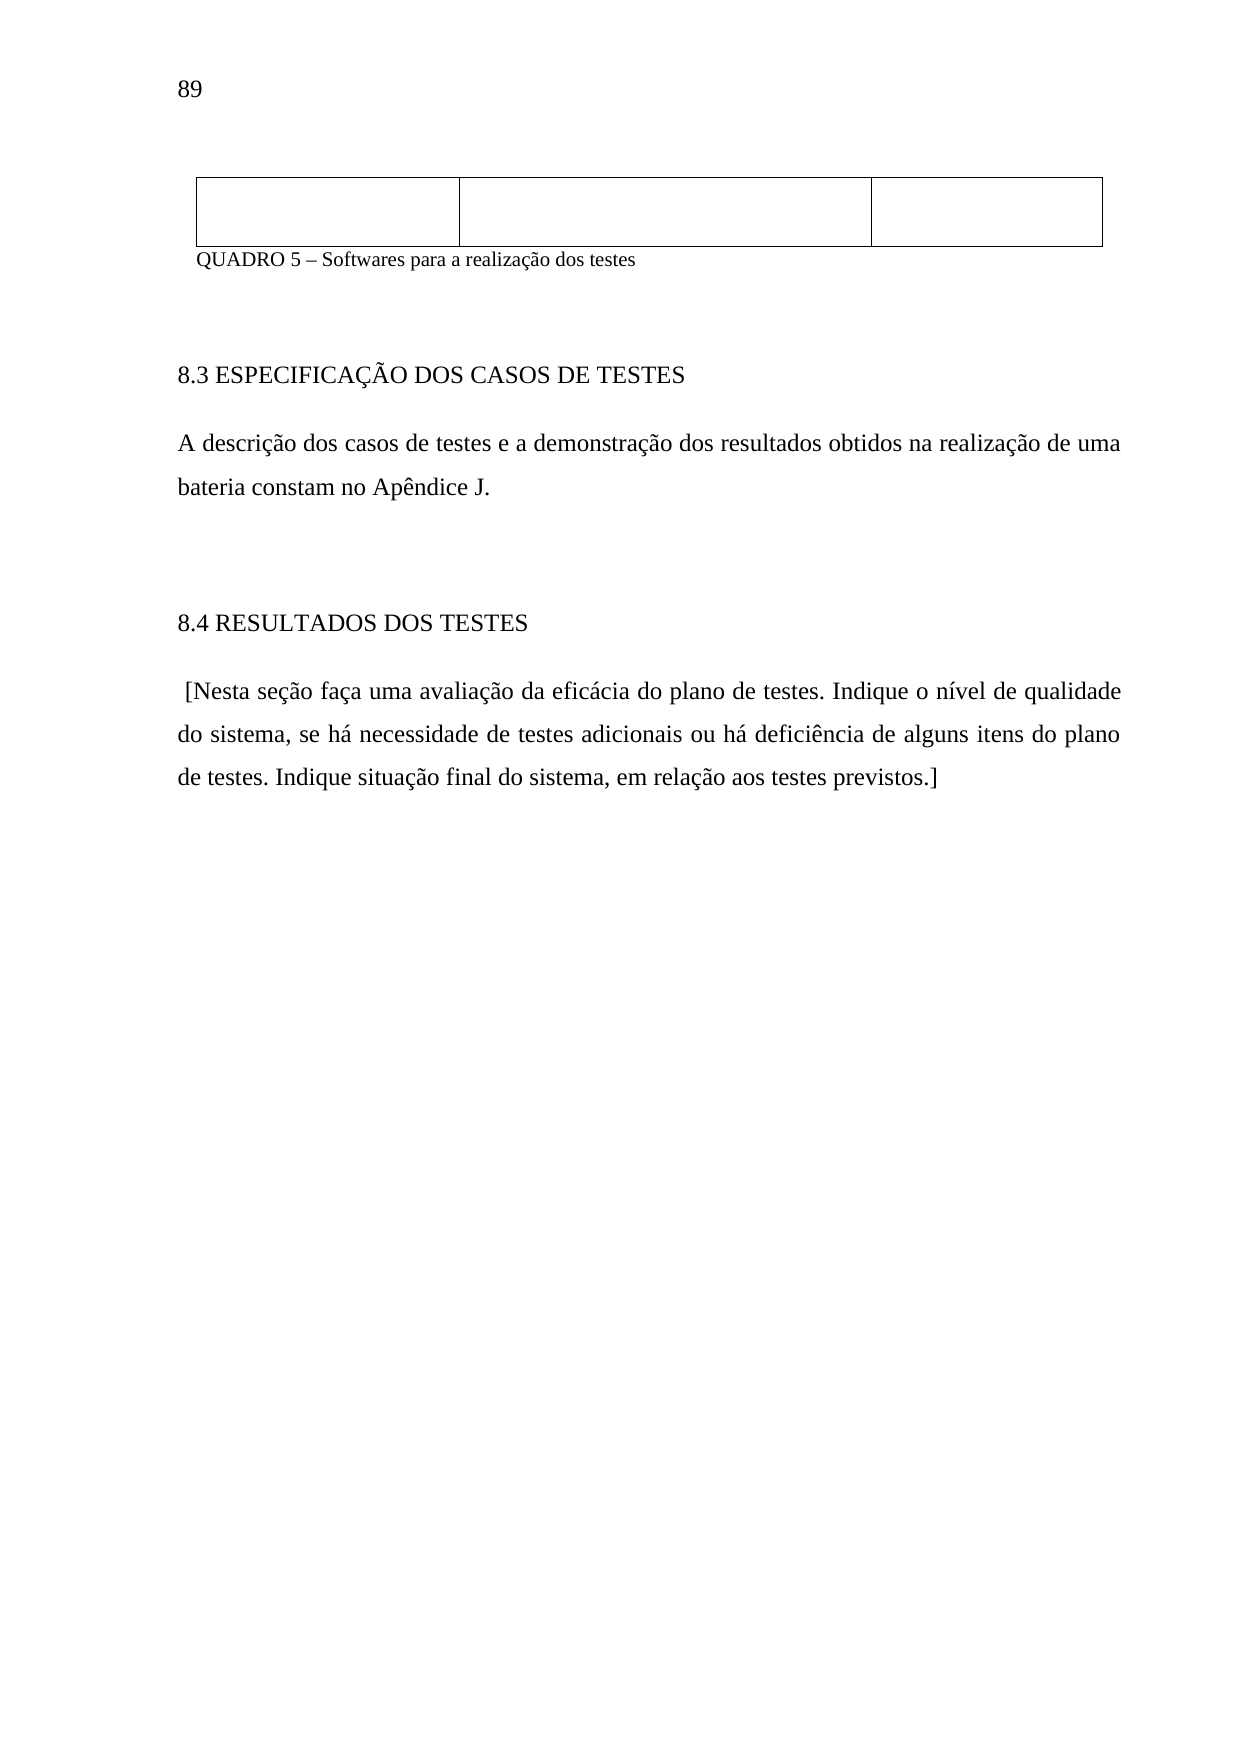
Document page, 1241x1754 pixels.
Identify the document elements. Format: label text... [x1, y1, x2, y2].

text [Nesta seção faça uma avaliação da eficácia do plano de testes. Indique o nível de qualidade do sistema, se há necessidade de testes adicionais ou há deficiência de alguns itens do plano de testes. Indique situação final do sistema, em relação aos testes previstos.] [177, 676, 1122, 791]
text A descrição dos casos de testes e a demonstração dos resultados obtidos na realização de uma bateria constam no Apêndice J. [177, 428, 1122, 500]
subtitle 8.3 ESPECIFICAÇÃO DOS CASOS DE TESTES [177, 360, 1122, 389]
subtitle 8.4 RESULTADOS DOS TESTES [177, 608, 1122, 637]
table_cell [460, 178, 871, 246]
table_cell [872, 178, 1102, 246]
table_cell [197, 178, 459, 246]
